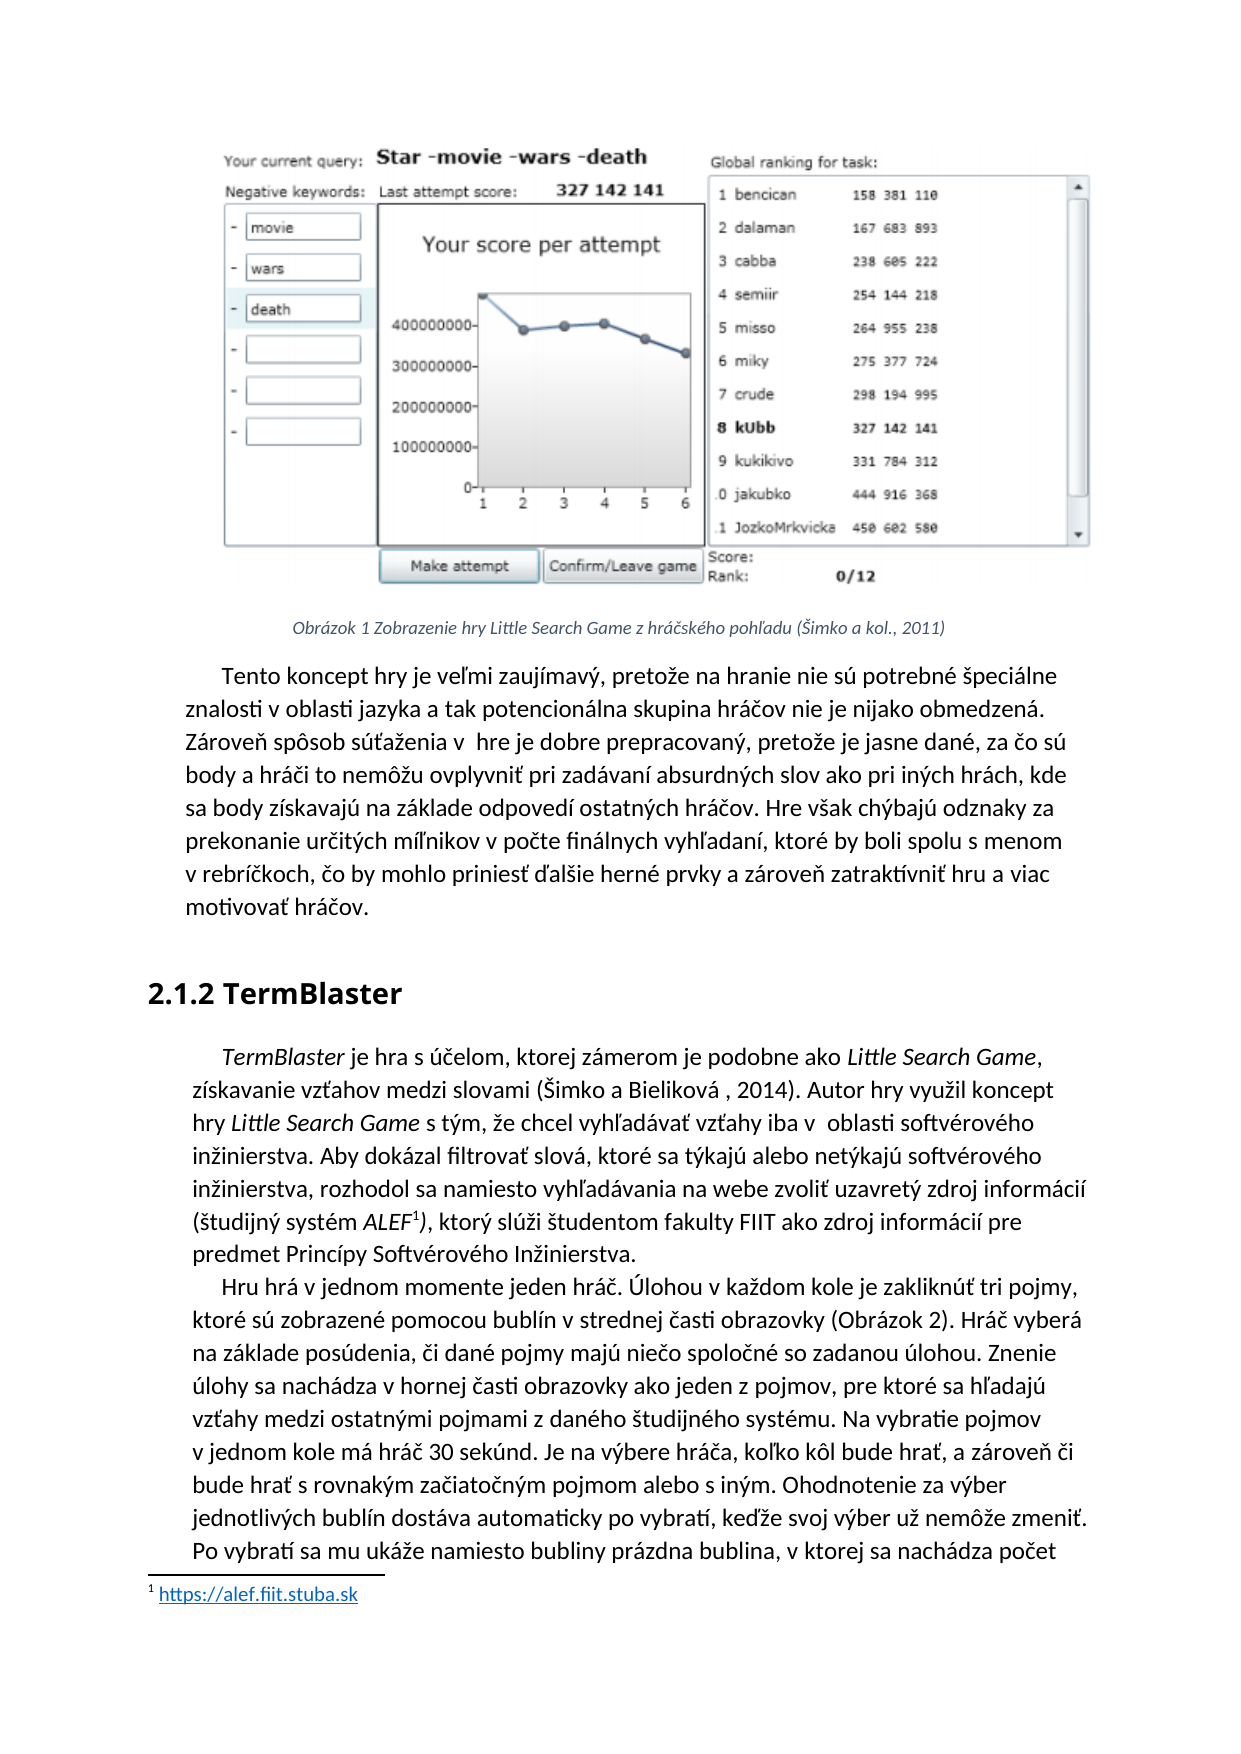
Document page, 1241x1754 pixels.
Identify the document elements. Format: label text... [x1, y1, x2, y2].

list TermBlaster je hra s účelom, ktorej zámerom je podobne ako Little Search Game, získavanie vzťahov medzi slovami (Šimko a Bieliková , 2014). Autor hry využil koncept hry Little Search Game s tým, že chcel vyhľadávať vzťahy iba v oblasti softvérového inžinierstva. Aby dokázal filtrovať slová, ktoré sa týkajú alebo netýkajú softvérového inžinierstva, rozhodol sa namiesto vyhľadávania na webe zvoliť uzavretý zdroj informácií (študijný systém ALEF), ktorý slúži študentom fakulty FIIT ako zdroj informácií pre predmet Princípy Softvérového Inžinierstva. [192, 1041, 1093, 1269]
subtitle TermBlaster [148, 973, 1093, 1013]
picture [221, 147, 1103, 598]
text Obrázok 1 Zobrazenie hry Little Search Game z hráčského pohľadu (Šimko a kol., 2011) [148, 617, 1093, 639]
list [192, 1271, 1093, 1565]
list Tento koncept hry je veľmi zaujímavý, pretože na hranie nie sú potrebné špeciálne znalosti v oblasti jazyka a tak potencionálna skupina hráčov nie je nijako obmedzená. Zároveň spôsob súťaženia v hre je dobre prepracovaný, pretože je jasne dané, za čo sú body a hráči to nemôžu ovplyvniť pri zadávaní absurdných slov ako pri iných hrách, kde sa body získavajú na základe odpovedí ostatných hráčov. Hre však chýbajú odznaky za prekonanie určitých míľnikov v počte finálnych vyhľadaní, ktoré by boli spolu s menom v rebríčkoch, čo by mohlo priniesť ďalšie herné prvky a zároveň zatraktívniť hru a viac motivovať hráčov. [185, 660, 1093, 921]
